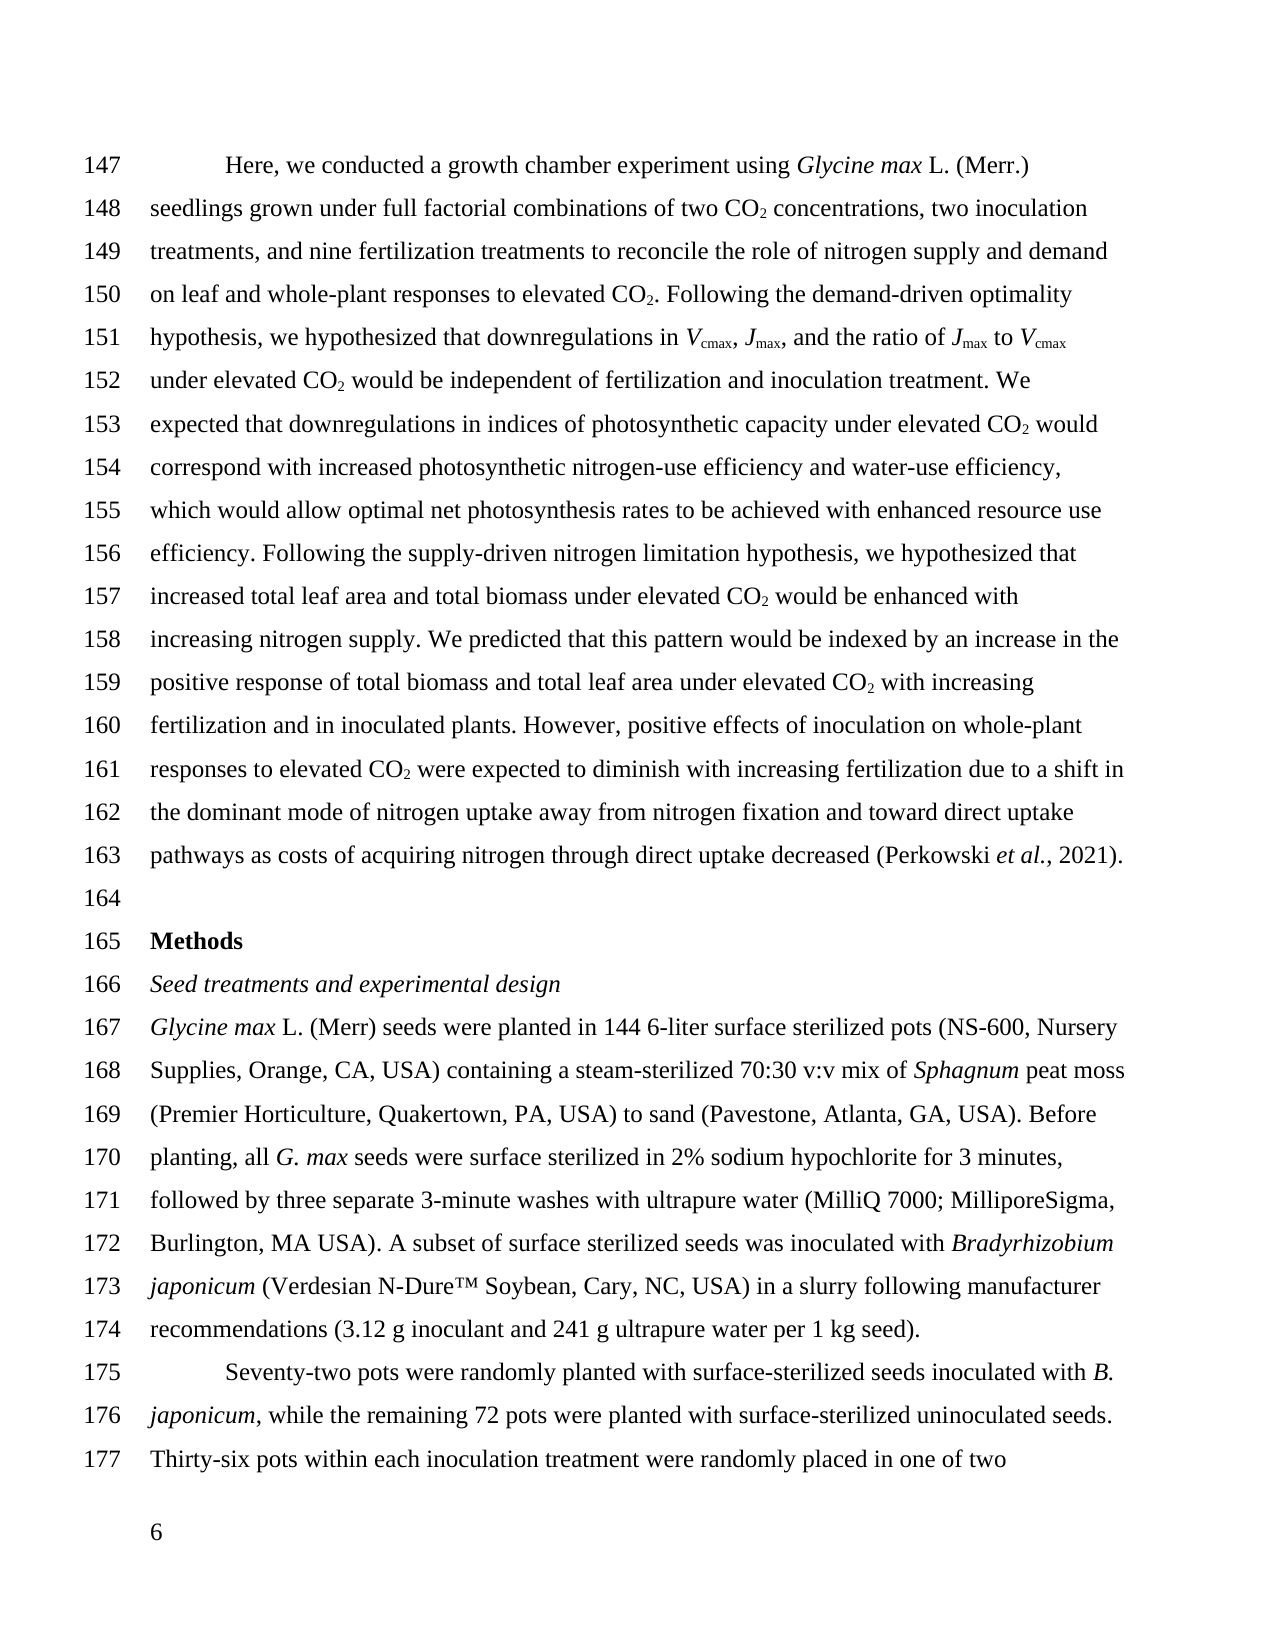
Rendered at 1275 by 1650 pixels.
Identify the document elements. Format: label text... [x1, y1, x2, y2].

text Glycine max L. (Merr) seeds were planted in 144 6-liter surface sterilized pots (NS-600, Nursery Supplies, Orange, CA, USA) containing a steam-sterilized 70:30 v:v mix of Sphagnum peat moss (Premier Horticulture, Quakertown, PA, USA) to sand (Pavestone, Atlanta, GA, USA). Before planting, all G. max seeds were surface sterilized in 2% sodium hypochlorite for 3 minutes, followed by three separate 3-minute washes with ultrapure water (MilliQ 7000; MilliporeSigma, Burlington, MA USA). A subset of surface sterilized seeds was inoculated with Bradyrhizobium japonicum (Verdesian N-Dure™ Soybean, Cary, NC, USA) in a slurry following manufacturer recommendations (3.12 g inoculant and 241 g ultrapure water per 1 kg seed). [150, 1012, 1125, 1343]
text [150, 1357, 1125, 1472]
text Methods [150, 926, 1125, 955]
text Seed treatments and experimental design [150, 969, 1125, 998]
text Here, we conducted a growth chamber experiment using Glycine max L. (Merr.) seedlings grown under full factorial combinations of two CO2 concentrations, two inoculation treatments, and nine fertilization treatments to reconcile the role of nitrogen supply and demand on leaf and whole-plant responses to elevated CO2. Following the demand-driven optimality hypothesis, we hypothesized that downregulations in Vcmax, Jmax, and the ratio of Jmax to Vcmax under elevated CO2 would be independent of fertilization and inoculation treatment. We expected that downregulations in indices of photosynthetic capacity under elevated CO2 would correspond with increased photosynthetic nitrogen-use efficiency and water-use efficiency, which would allow optimal net photosynthesis rates to be achieved with enhanced resource use efficiency. Following the supply-driven nitrogen limitation hypothesis, we hypothesized that increased total leaf area and total biomass under elevated CO2 would be enhanced with increasing nitrogen supply. We predicted that this pattern would be indexed by an increase in the positive response of total biomass and total leaf area under elevated CO2 with increasing fertilization and in inoculated plants. However, positive effects of inoculation on whole-plant responses to elevated CO2 were expected to diminish with increasing fertilization due to a shift in the dominant mode of nitrogen uptake away from nitrogen fixation and toward direct uptake pathways as costs of acquiring nitrogen through direct uptake decreased (Perkowski et al., 2021). [150, 150, 1125, 869]
